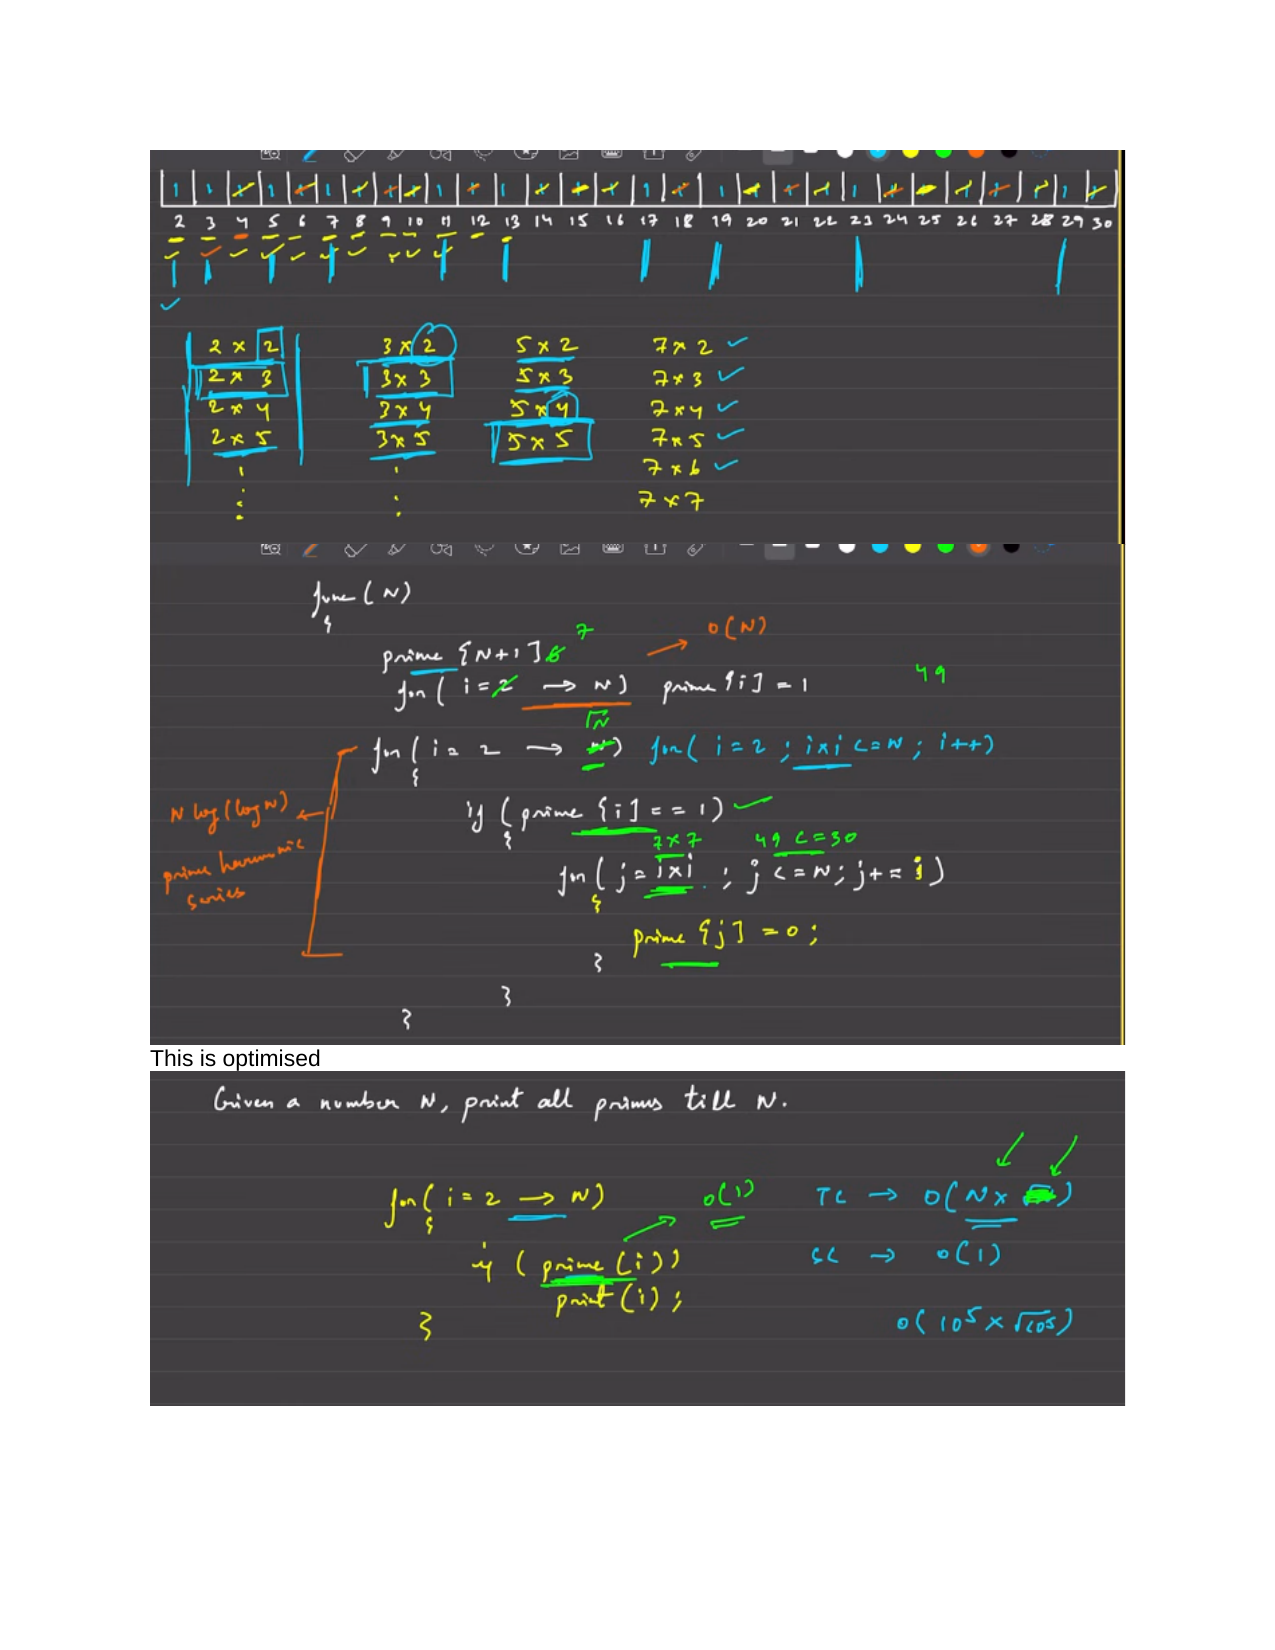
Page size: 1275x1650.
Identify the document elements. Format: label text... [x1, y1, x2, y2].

picture [150, 1071, 1125, 1406]
text This is optimised [150, 1045, 1125, 1071]
picture [150, 150, 1125, 1045]
